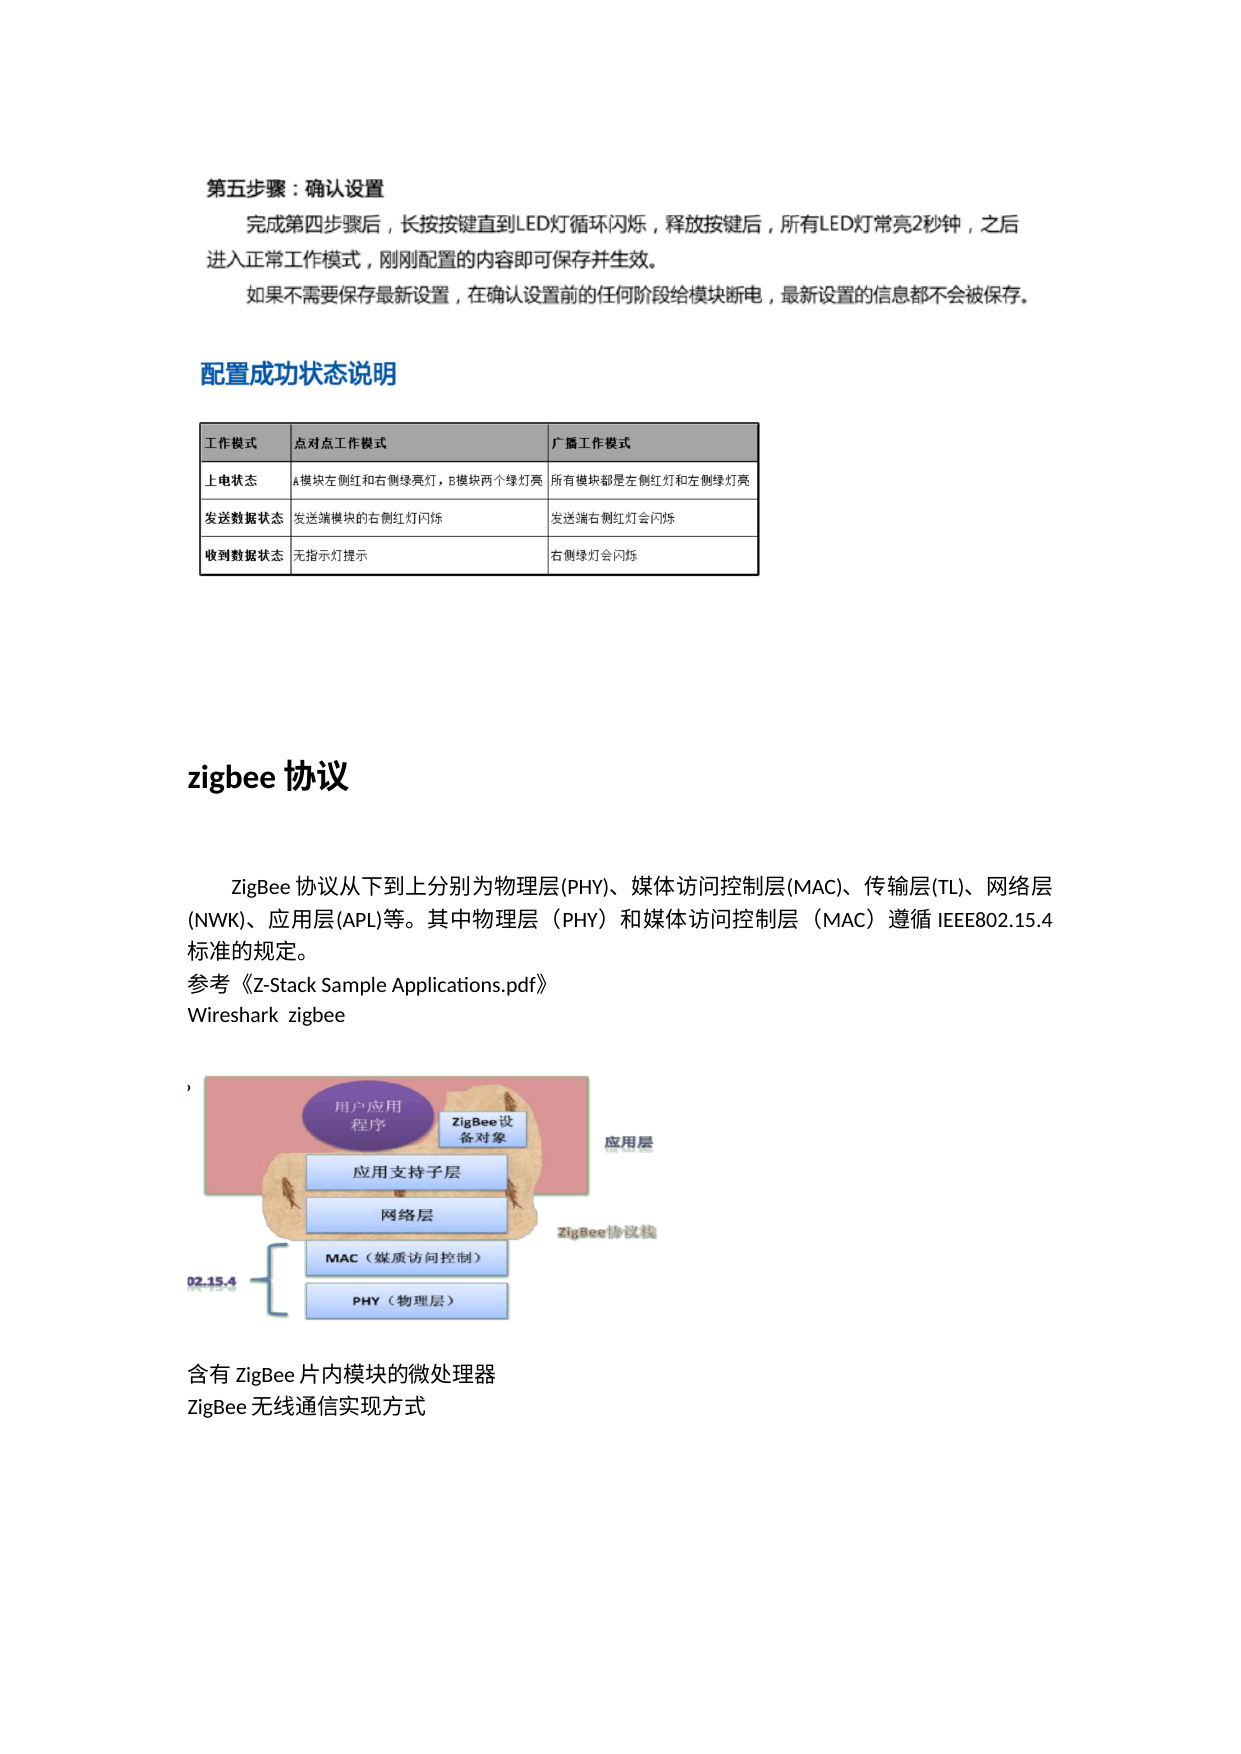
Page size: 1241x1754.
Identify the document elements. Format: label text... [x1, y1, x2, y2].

picture [187, 1063, 677, 1328]
text ZigBee协议从下到上分别为物理层(PHY)、媒体访问控制层(MAC)、传输层(TL)、网络层(NWK)、应用层(APL)等。其中物理层（PHY）和媒体访问控制层（MAC）遵循IEEE802.15.4标准的规定。 [187, 869, 1053, 966]
text 参考《Z-Stack Sample Applications.pdf》 [187, 966, 1053, 999]
picture [187, 162, 1052, 326]
subtitle zigbee协议 [187, 742, 1053, 807]
text Wireshark zigbee [187, 999, 1053, 1031]
text 含有ZigBee片内模块的微处理器 [187, 1356, 1053, 1389]
picture [187, 357, 772, 583]
text ZigBee无线通信实现方式 [187, 1389, 1053, 1421]
